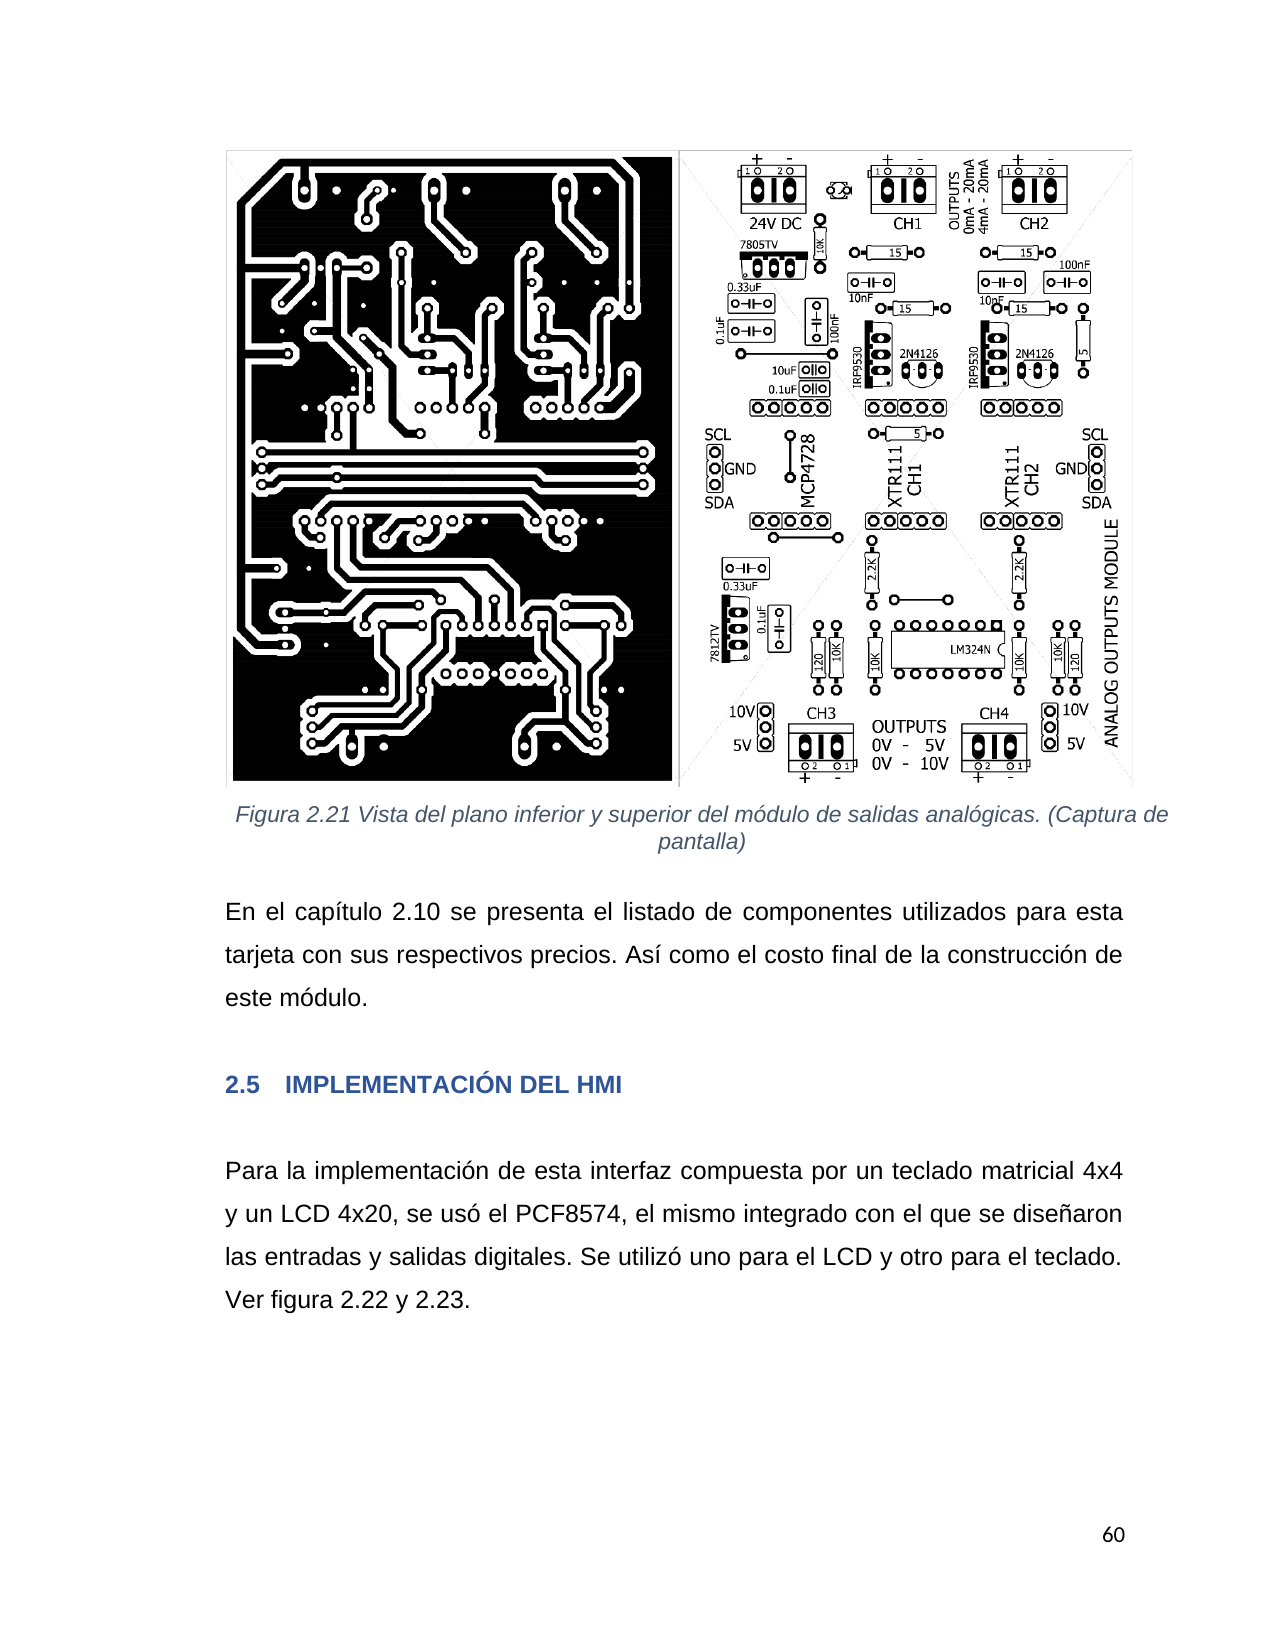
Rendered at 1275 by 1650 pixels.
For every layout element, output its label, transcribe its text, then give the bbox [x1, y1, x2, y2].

text En el capítulo 2.10 se presenta el listado de componentes utilizados para esta tarjeta con sus respectivos precios. Así como el costo final de la construcción de este módulo. [225, 897, 1125, 1012]
subtitle IMPLEMENTACIÓN DEL HMI [225, 1070, 1125, 1098]
text Para la implementación de esta interfaz compuesta por un teclado matricial 4x4 y un LCD 4x20, se usó el PCF8574, el mismo integrado con el que se diseñaron las entradas y salidas digitales. Se utilizó uno para el LCD y otro para el teclado. Ver figura 2.22 y 2.23. [225, 1156, 1125, 1314]
picture [225, 150, 1133, 788]
text Figura 2.21 Vista del plano inferior y superior del módulo de salidas analógicas. (Captura de pantalla) [225, 801, 1181, 854]
